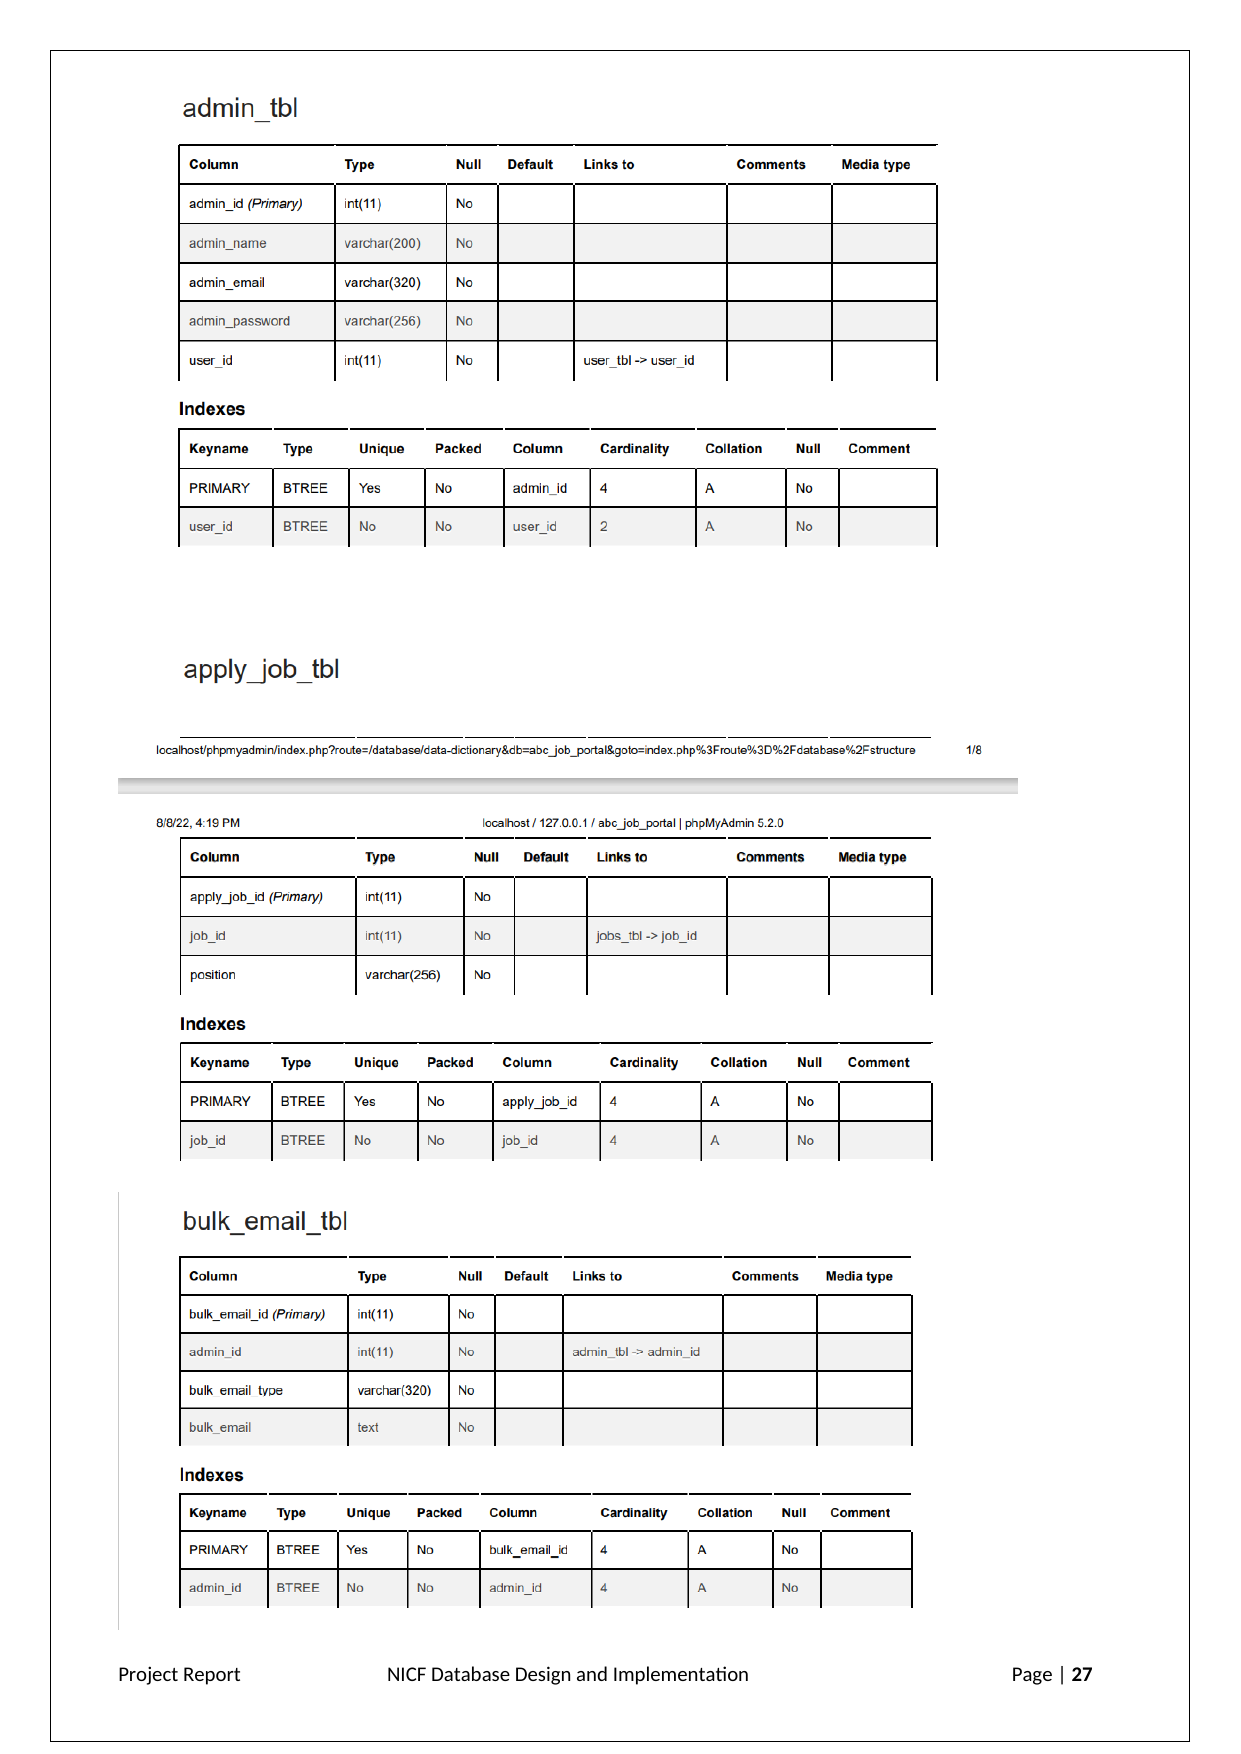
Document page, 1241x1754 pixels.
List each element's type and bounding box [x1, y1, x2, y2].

picture [118, 88, 1019, 579]
picture [118, 1192, 997, 1630]
picture [118, 651, 1018, 1174]
